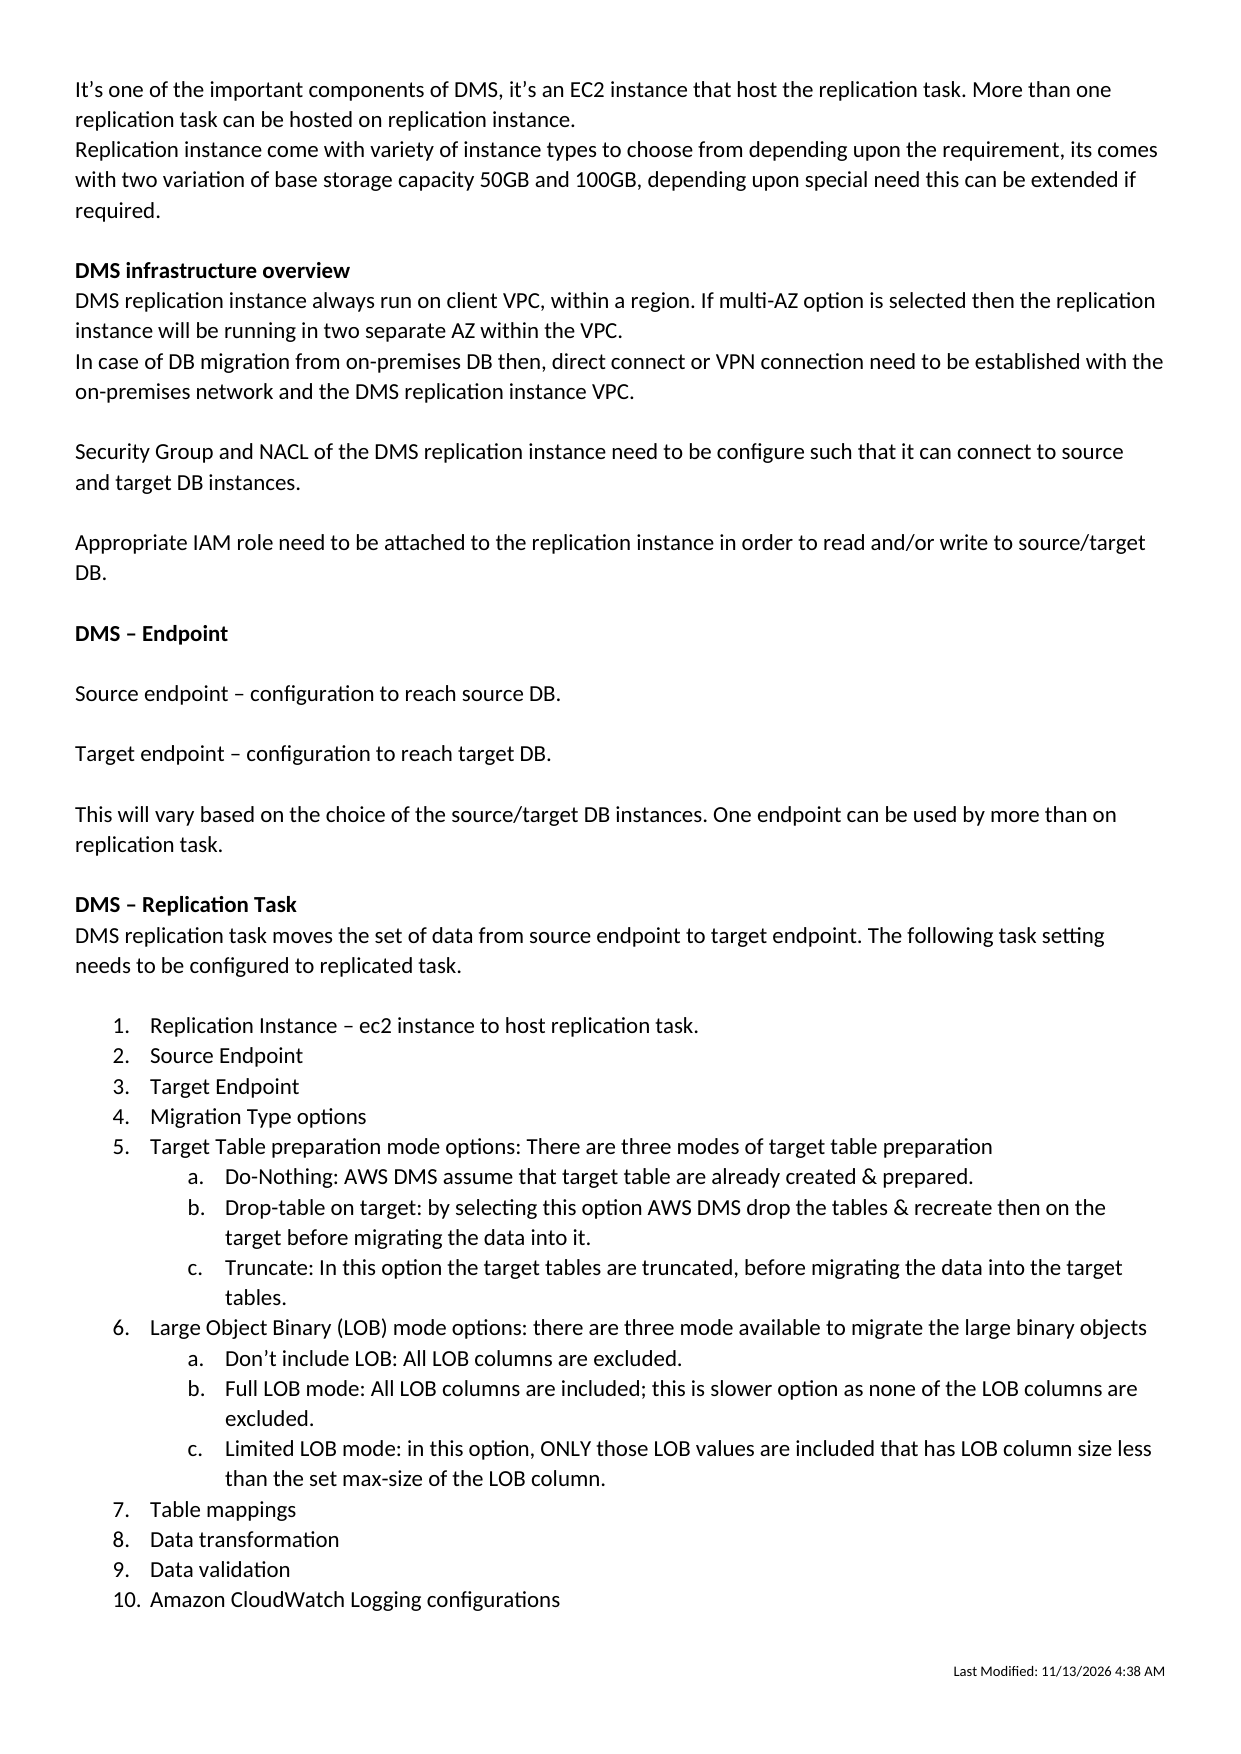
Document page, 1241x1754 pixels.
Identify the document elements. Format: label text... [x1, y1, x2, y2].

text Security Group and NACL of the DMS replication instance need to be configure such that it can connect to source and target DB instances. [75, 437, 1165, 496]
list Target Table preparation mode options: There are three modes of target table preparation [112, 1132, 1165, 1160]
list Limited LOB mode: in this option, ONLY those LOB values are included that has LOB column size less than the set max-size of the LOB column. [187, 1434, 1165, 1493]
list Source Endpoint [112, 1042, 1165, 1070]
list Full LOB mode: All LOB columns are included; this is slower option as none of the LOB columns are excluded. [187, 1374, 1165, 1432]
text DMS infrastructure overview [75, 256, 1165, 284]
list Data validation [112, 1555, 1165, 1583]
text DMS – Endpoint [75, 619, 1165, 647]
text Replication instance come with variety of instance types to choose from depending upon the requirement, its comes with two variation of base storage capacity 50GB and 100GB, depending upon special need this can be extended if required. [75, 135, 1165, 224]
text Appropriate IAM role need to be attached to the replication instance in order to read and/or write to source/target DB. [75, 528, 1165, 586]
list Large Object Binary (LOB) mode options: there are three mode available to migrate the large binary objects [112, 1313, 1165, 1342]
text DMS – Replication Task [75, 891, 1165, 919]
list Amazon CloudWatch Logging configurations [112, 1585, 1165, 1613]
list Do-Nothing: AWS DMS assume that target table are already created & prepared. [187, 1162, 1165, 1191]
list Target Endpoint [112, 1072, 1165, 1100]
list Migration Type options [112, 1102, 1165, 1130]
text DMS replication task moves the set of data from source endpoint to target endpoint. The following task setting needs to be configured to replicated task. [75, 921, 1165, 979]
list Table mappings [112, 1495, 1165, 1523]
list Replication Instance – ec2 instance to host replication task. [112, 1011, 1165, 1039]
list Drop-table on target: by selecting this option AWS DMS drop the tables & recreate then on the target before migrating the data into it. [187, 1193, 1165, 1251]
text Source endpoint – configuration to reach source DB. [75, 679, 1165, 707]
list Don’t include LOB: All LOB columns are excluded. [187, 1344, 1165, 1372]
list Data transformation [112, 1525, 1165, 1553]
text DMS replication instance always run on client VPC, within a region. If multi-AZ option is selected then the replication instance will be running in two separate AZ within the VPC. [75, 286, 1165, 345]
text It’s one of the important components of DMS, it’s an EC2 instance that host the replication task. More than one replication task can be hosted on replication instance. [75, 75, 1165, 133]
text Target endpoint – configuration to reach target DB. [75, 739, 1165, 768]
text In case of DB migration from on-premises DB then, direct connect or VPN connection need to be established with the on-premises network and the DMS replication instance VPC. [75, 347, 1165, 405]
text This will vary based on the choice of the source/target DB instances. One endpoint can be used by more than on replication task. [75, 800, 1165, 858]
list Truncate: In this option the target tables are truncated, before migrating the data into the target tables. [187, 1253, 1165, 1311]
